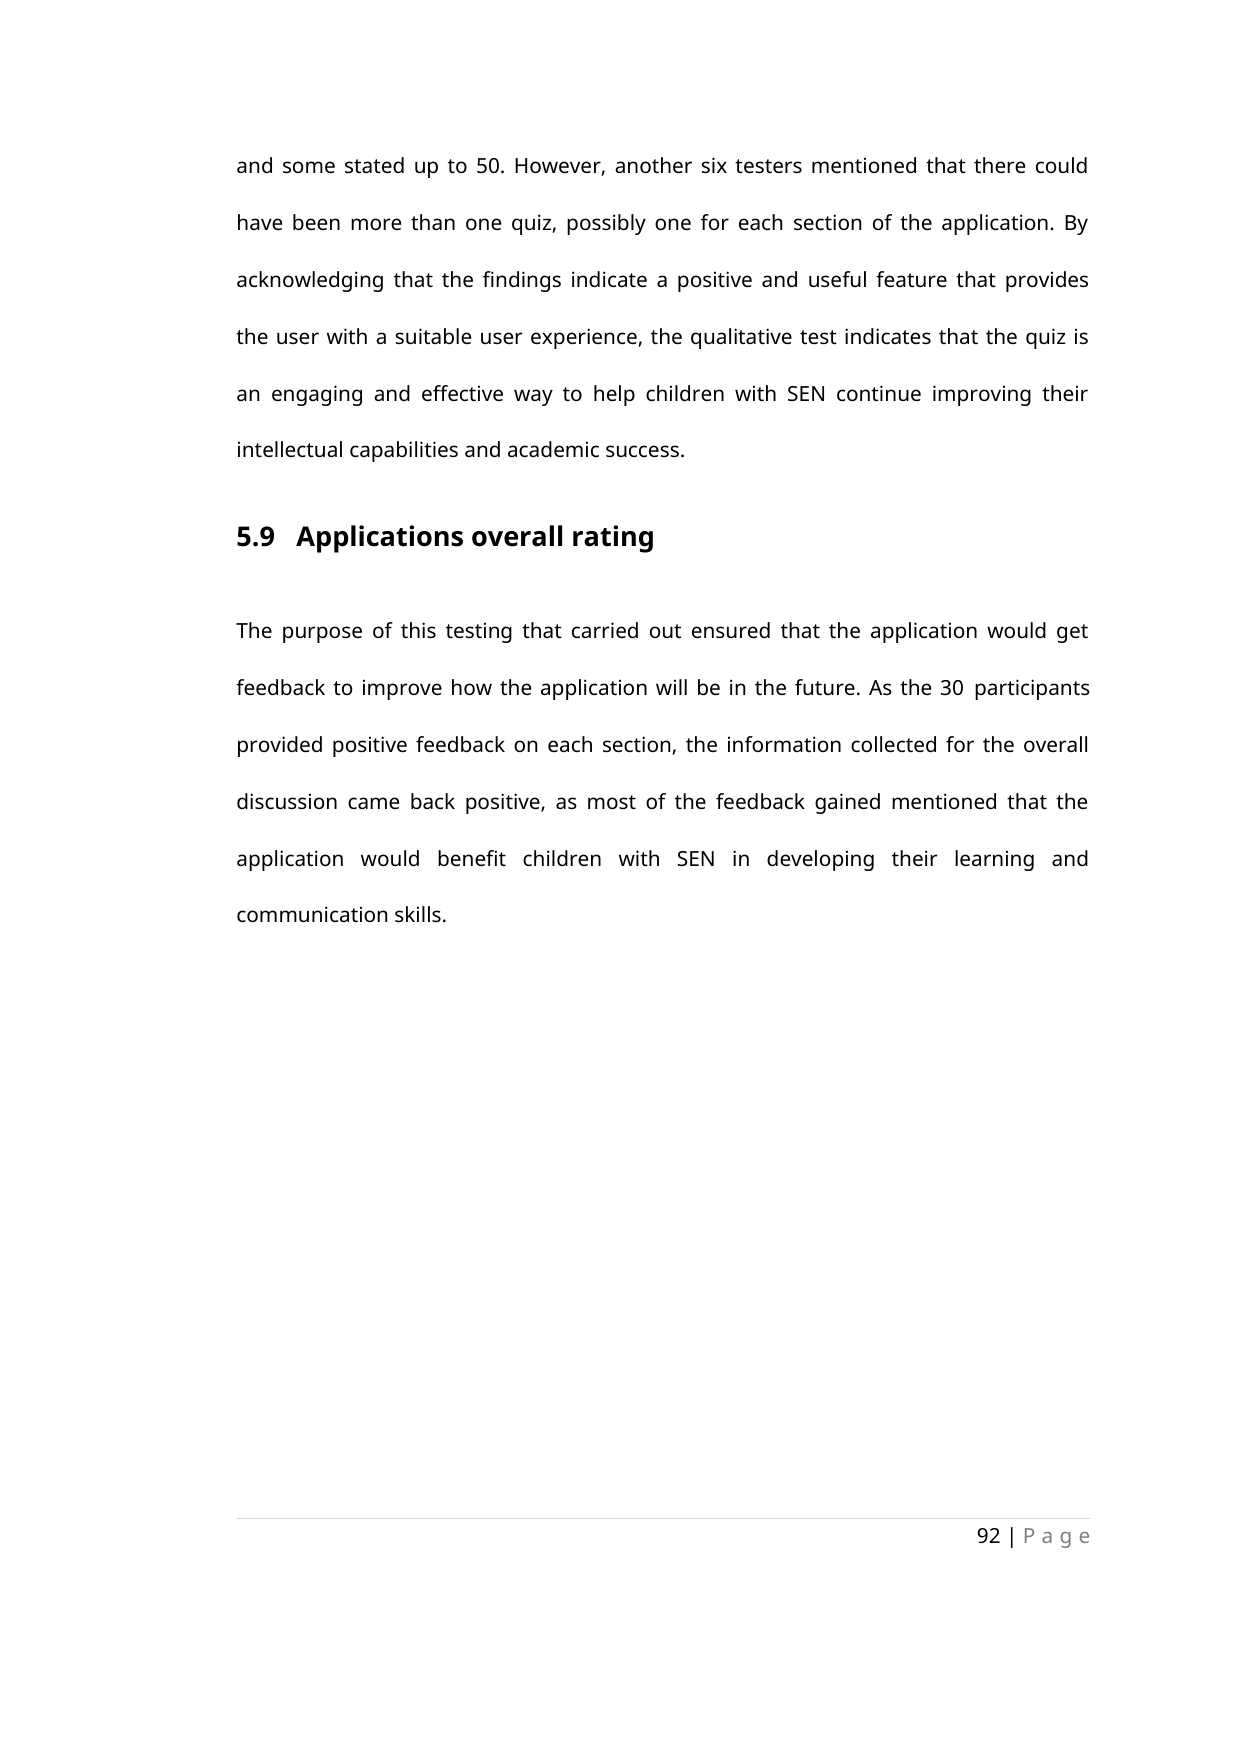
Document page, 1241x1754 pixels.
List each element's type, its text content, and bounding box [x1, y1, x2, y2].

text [236, 151, 1090, 464]
text The purpose of this testing that carried out ensured that the application would get feedback to improve how the application will be in the future. As the 30 participants provided positive feedback on each section, the information collected for the overall discussion came back positive, as most of the feedback gained mentioned that the application would benefit children with SEN in developing their learning and communication skills. [236, 616, 1090, 929]
subtitle Applications overall rating [236, 517, 1090, 554]
